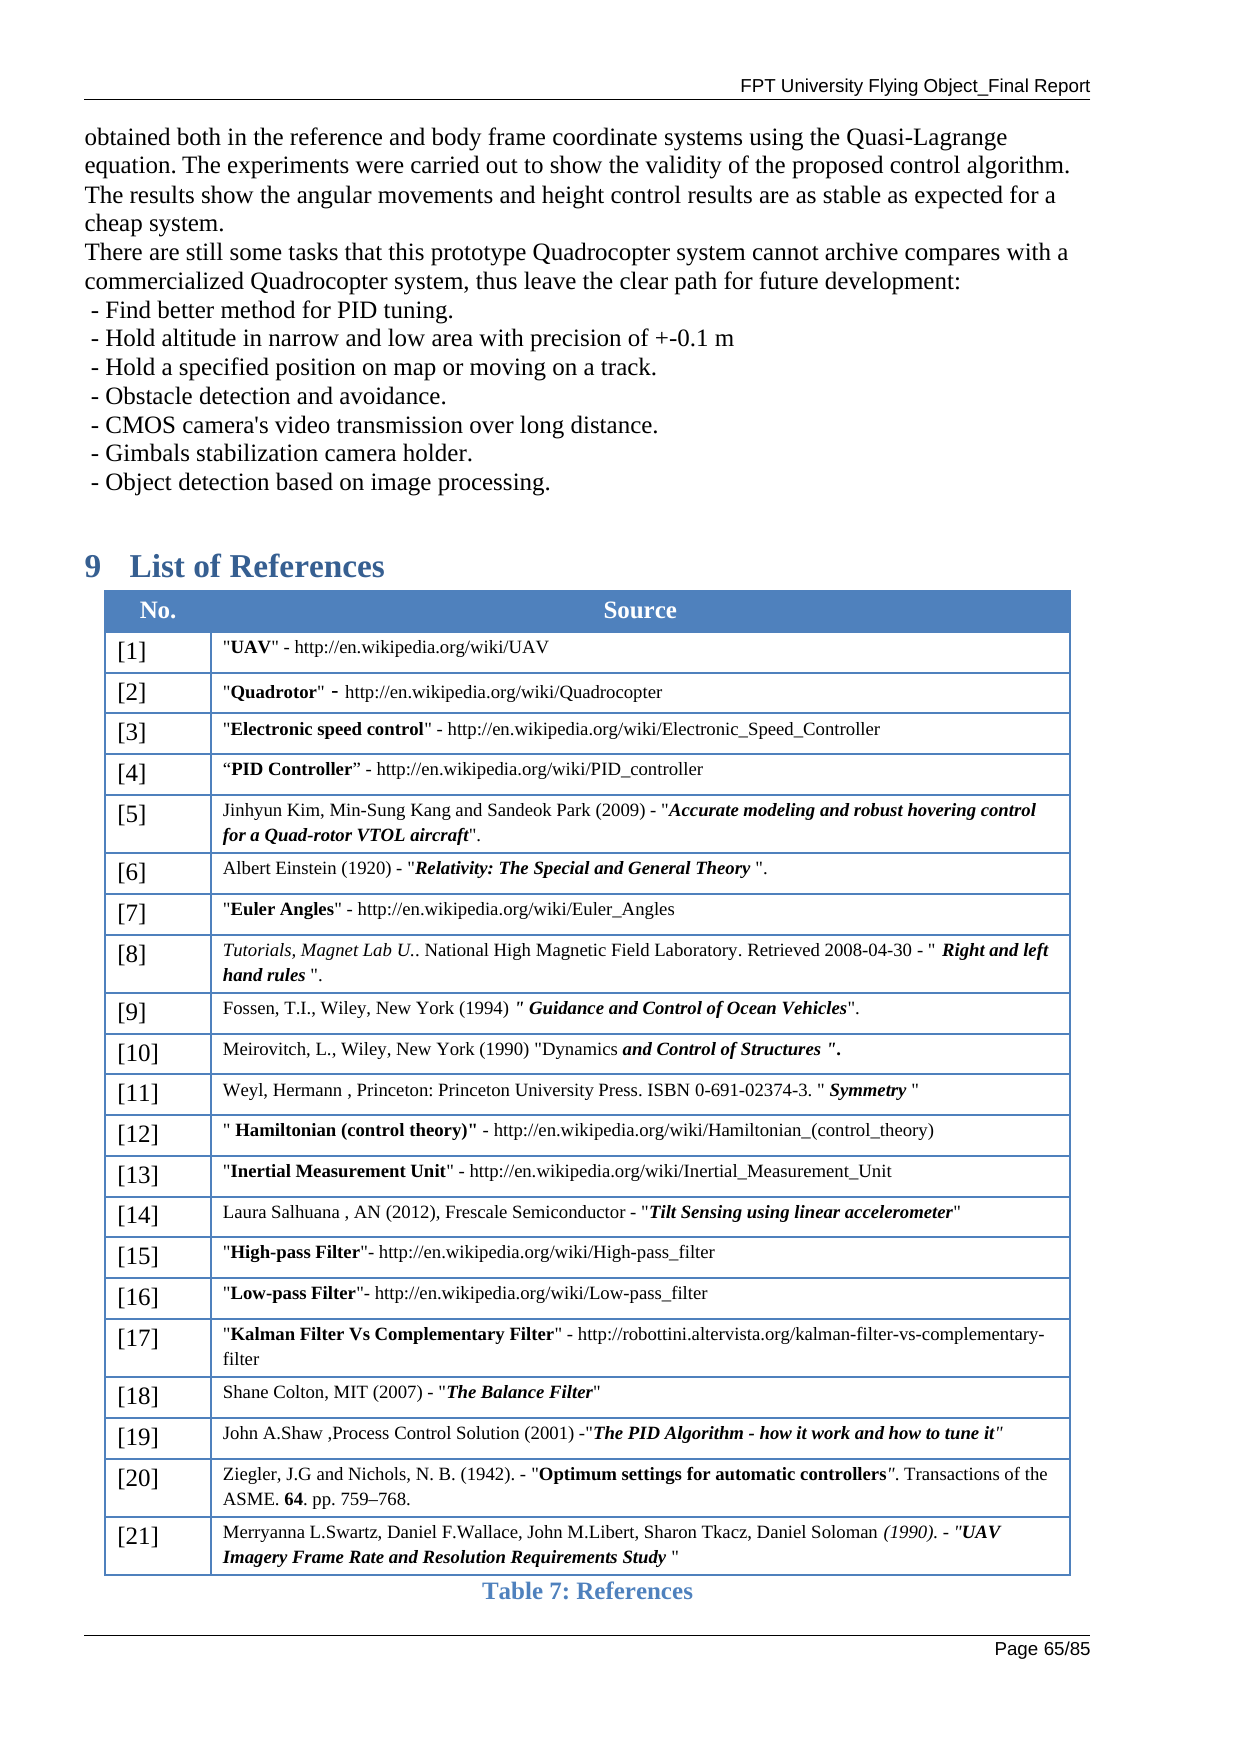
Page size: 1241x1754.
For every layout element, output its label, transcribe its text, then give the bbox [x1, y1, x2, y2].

table_cell “PID Controller” - http://en.wikipedia.org/wiki/PID_controller [212, 755, 1069, 794]
table_cell [12] [106, 1116, 210, 1155]
table_cell [14] [106, 1198, 210, 1236]
table_cell [5] [106, 796, 210, 852]
text There are still some tasks that this prototype Quadrocopter system cannot archive compares with a commercialized Quadrocopter system, thus leave the clear path for future development: [84, 237, 1090, 295]
table_cell "Kalman Filter Vs Complementary Filter" - http://robottini.altervista.org/kalman-filter-vs-complementary-filter [212, 1320, 1069, 1376]
table_cell [19] [106, 1419, 210, 1457]
table_cell [1] [106, 633, 210, 672]
subtitle List of References [84, 546, 1090, 584]
table_cell "Inertial Measurement Unit" - http://en.wikipedia.org/wiki/Inertial_Measurement_Unit [212, 1157, 1069, 1196]
table_cell "UAV" - http://en.wikipedia.org/wiki/UAV [212, 633, 1069, 672]
text - Obstacle detection and avoidance. [84, 381, 1090, 410]
text - Find better method for PID tuning. [84, 295, 1090, 323]
table_header No. [106, 592, 210, 631]
table_cell [6] [106, 854, 210, 893]
table_header Source [212, 592, 1069, 631]
table_cell Meirovitch, L., Wiley, New York (1990) "Dynamics and Control of Structures ". [212, 1035, 1069, 1073]
table_cell [3] [106, 714, 210, 753]
table_cell Laura Salhuana , AN (2012), Frescale Semiconductor - "Tilt Sensing using linear accelerometer" [212, 1198, 1069, 1236]
table_cell [8] [106, 936, 210, 992]
text - Hold altitude in narrow and low area with precision of +-0.1 m [84, 323, 1090, 352]
table_cell Merryanna L.Swartz, Daniel F.Wallace, John M.Libert, Sharon Tkacz, Daniel Soloman (1990). - "UAV Imagery Frame Rate and Resolution Requirements Study " [212, 1518, 1069, 1574]
table_cell [20] [106, 1460, 210, 1516]
text - Hold a specified position on map or moving on a track. [84, 352, 1090, 381]
table_cell John A.Shaw ,Process Control Solution (2001) -"The PID Algorithm - how it work and how to tune it" [212, 1419, 1069, 1457]
table_cell [4] [106, 755, 210, 794]
table_cell Weyl, Hermann , Princeton: Princeton University Press. ISBN 0-691-02374-3. " Symmetry " [212, 1075, 1069, 1114]
text - Gimbals stabilization camera holder. [84, 438, 1090, 467]
table_cell Albert Einstein (1920) - "Relativity: The Special and General Theory ". [212, 854, 1069, 893]
table_cell " Hamiltonian (control theory)" - http://en.wikipedia.org/wiki/Hamiltonian_(control_theory) [212, 1116, 1069, 1155]
table_cell [21] [106, 1518, 210, 1574]
table_cell Jinhyun Kim, Min-Sung Kang and Sandeok Park (2009) - "Accurate modeling and robust hovering control for a Quad-rotor VTOL aircraft". [212, 796, 1069, 852]
table_cell [17] [106, 1320, 210, 1376]
table_cell [18] [106, 1378, 210, 1417]
table_cell "Euler Angles" - http://en.wikipedia.org/wiki/Euler_Angles [212, 895, 1069, 933]
table_cell Tutorials, Magnet Lab U.. National High Magnetic Field Laboratory. Retrieved 2008-04-30 - " Right and left hand rules ". [212, 936, 1069, 992]
table_cell "Low-pass Filter"- http://en.wikipedia.org/wiki/Low-pass_filter [212, 1279, 1069, 1318]
table_cell Ziegler, J.G and Nichols, N. B. (1942). - "Optimum settings for automatic controllers". Transactions of the ASME. 64. pp. 759–768. [212, 1460, 1069, 1516]
table_cell Shane Colton, MIT (2007) - "The Balance Filter" [212, 1378, 1069, 1417]
table_cell "Quadrotor" - http://en.wikipedia.org/wiki/Quadrocopter [212, 674, 1069, 712]
table_cell [7] [106, 895, 210, 933]
table_cell Fossen, T.I., Wiley, New York (1994) " Guidance and Control of Ocean Vehicles". [212, 994, 1069, 1033]
table_cell [15] [106, 1238, 210, 1277]
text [84, 122, 1090, 237]
table_cell [13] [106, 1157, 210, 1196]
text - Object detection based on image processing. [84, 467, 1090, 496]
table_cell [9] [106, 994, 210, 1033]
table_cell [10] [106, 1035, 210, 1073]
table_cell "Electronic speed control" - http://en.wikipedia.org/wiki/Electronic_Speed_Controller [212, 714, 1069, 753]
text - CMOS camera's video transmission over long distance. [84, 410, 1090, 438]
table_cell [16] [106, 1279, 210, 1318]
table_cell [11] [106, 1075, 210, 1114]
table_cell [2] [106, 674, 210, 712]
table_cell "High-pass Filter"- http://en.wikipedia.org/wiki/High-pass_filter [212, 1238, 1069, 1277]
